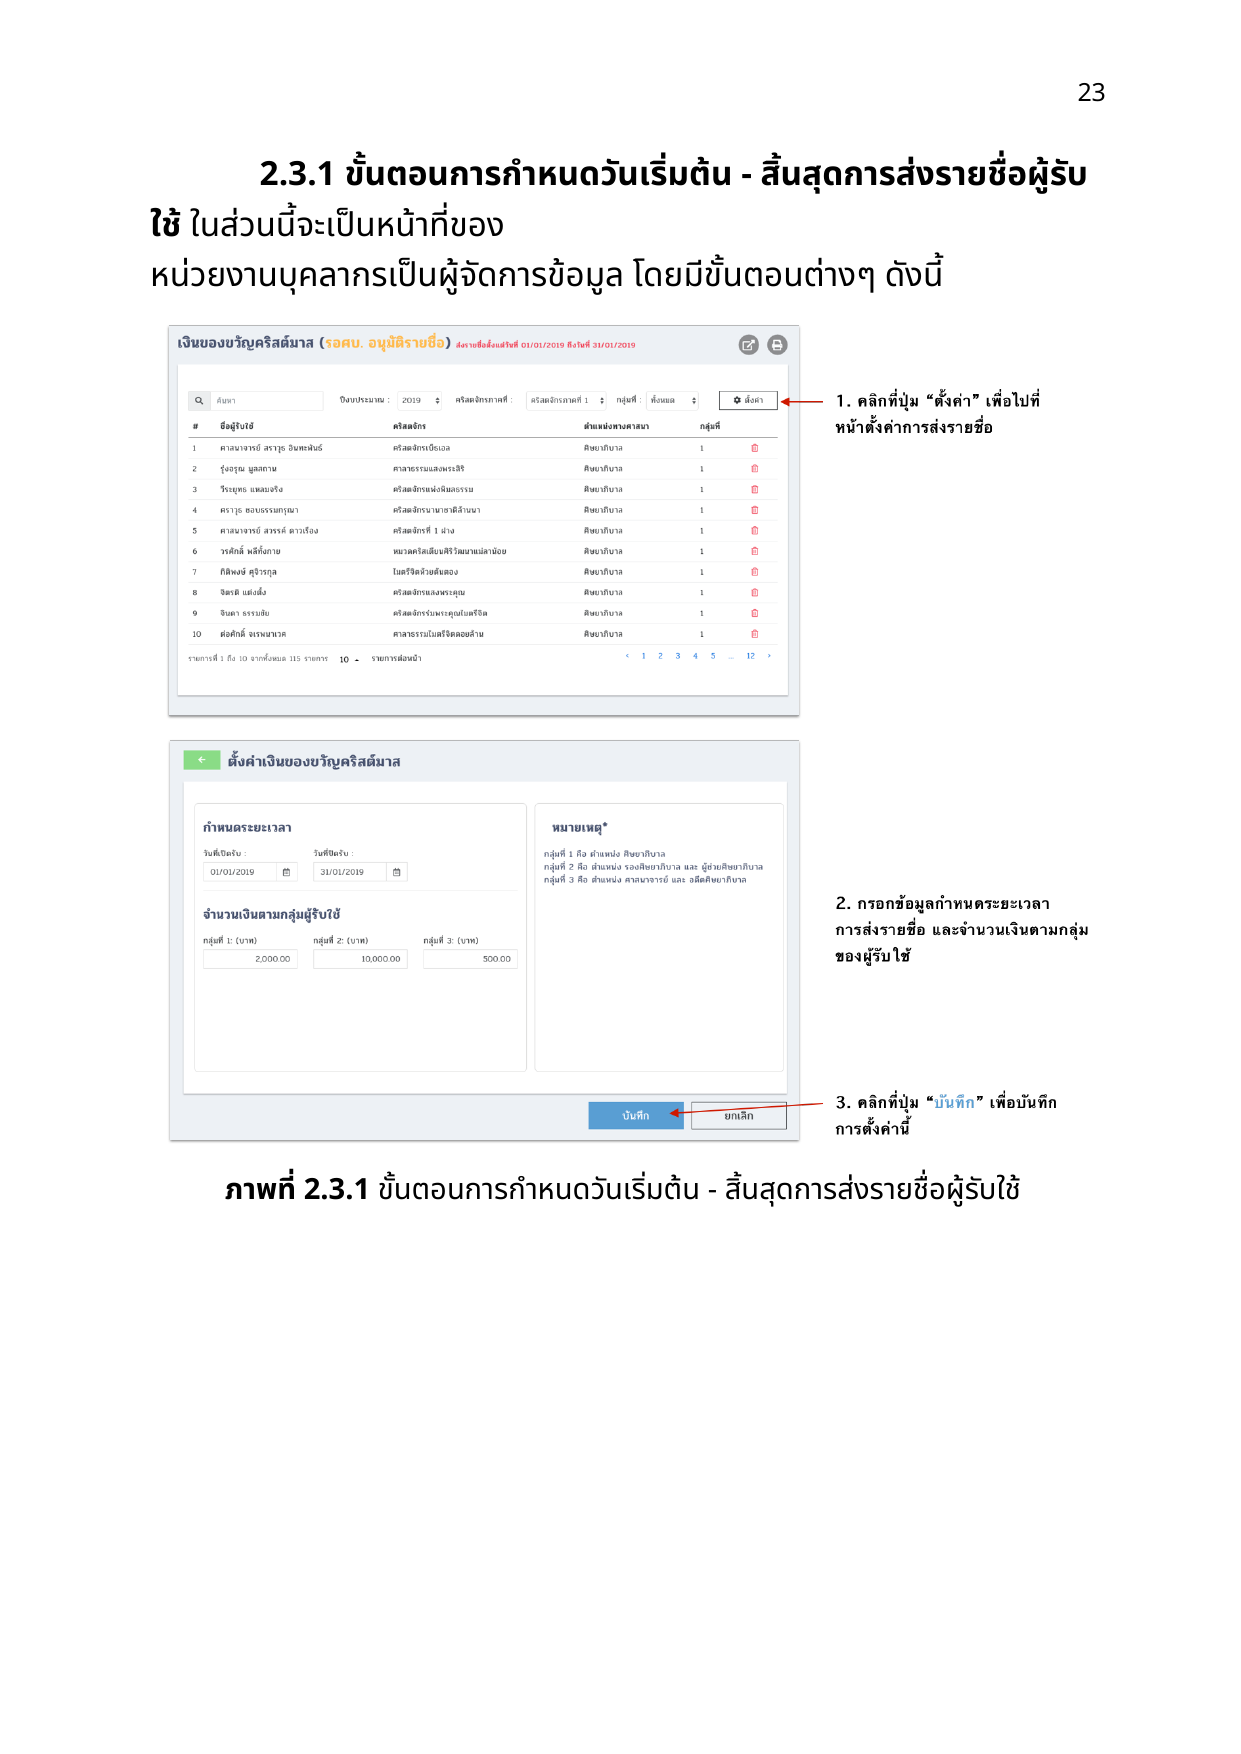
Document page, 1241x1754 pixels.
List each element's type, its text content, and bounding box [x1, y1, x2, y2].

text หน่วยงานบุคลากรเป็นผู้จัดการข้อมูล โดยมีขั้นตอนต่างๆ ดังนี้ [150, 251, 1096, 301]
picture [150, 301, 1096, 1169]
text ภาพที่ 2.3.1 ขั้นตอนการกำหนดวันเริ่มต้น - สิ้นสุดการส่งรายชื่อผู้รับใช้ [150, 1169, 1096, 1212]
text 2.3.1 ขั้นตอนการกำหนดวันเริ่มต้น - สิ้นสุดการส่งรายชื่อผู้รับใช้ ในส่วนนี้จะเป็นหน้าที่ของ [150, 150, 1096, 251]
